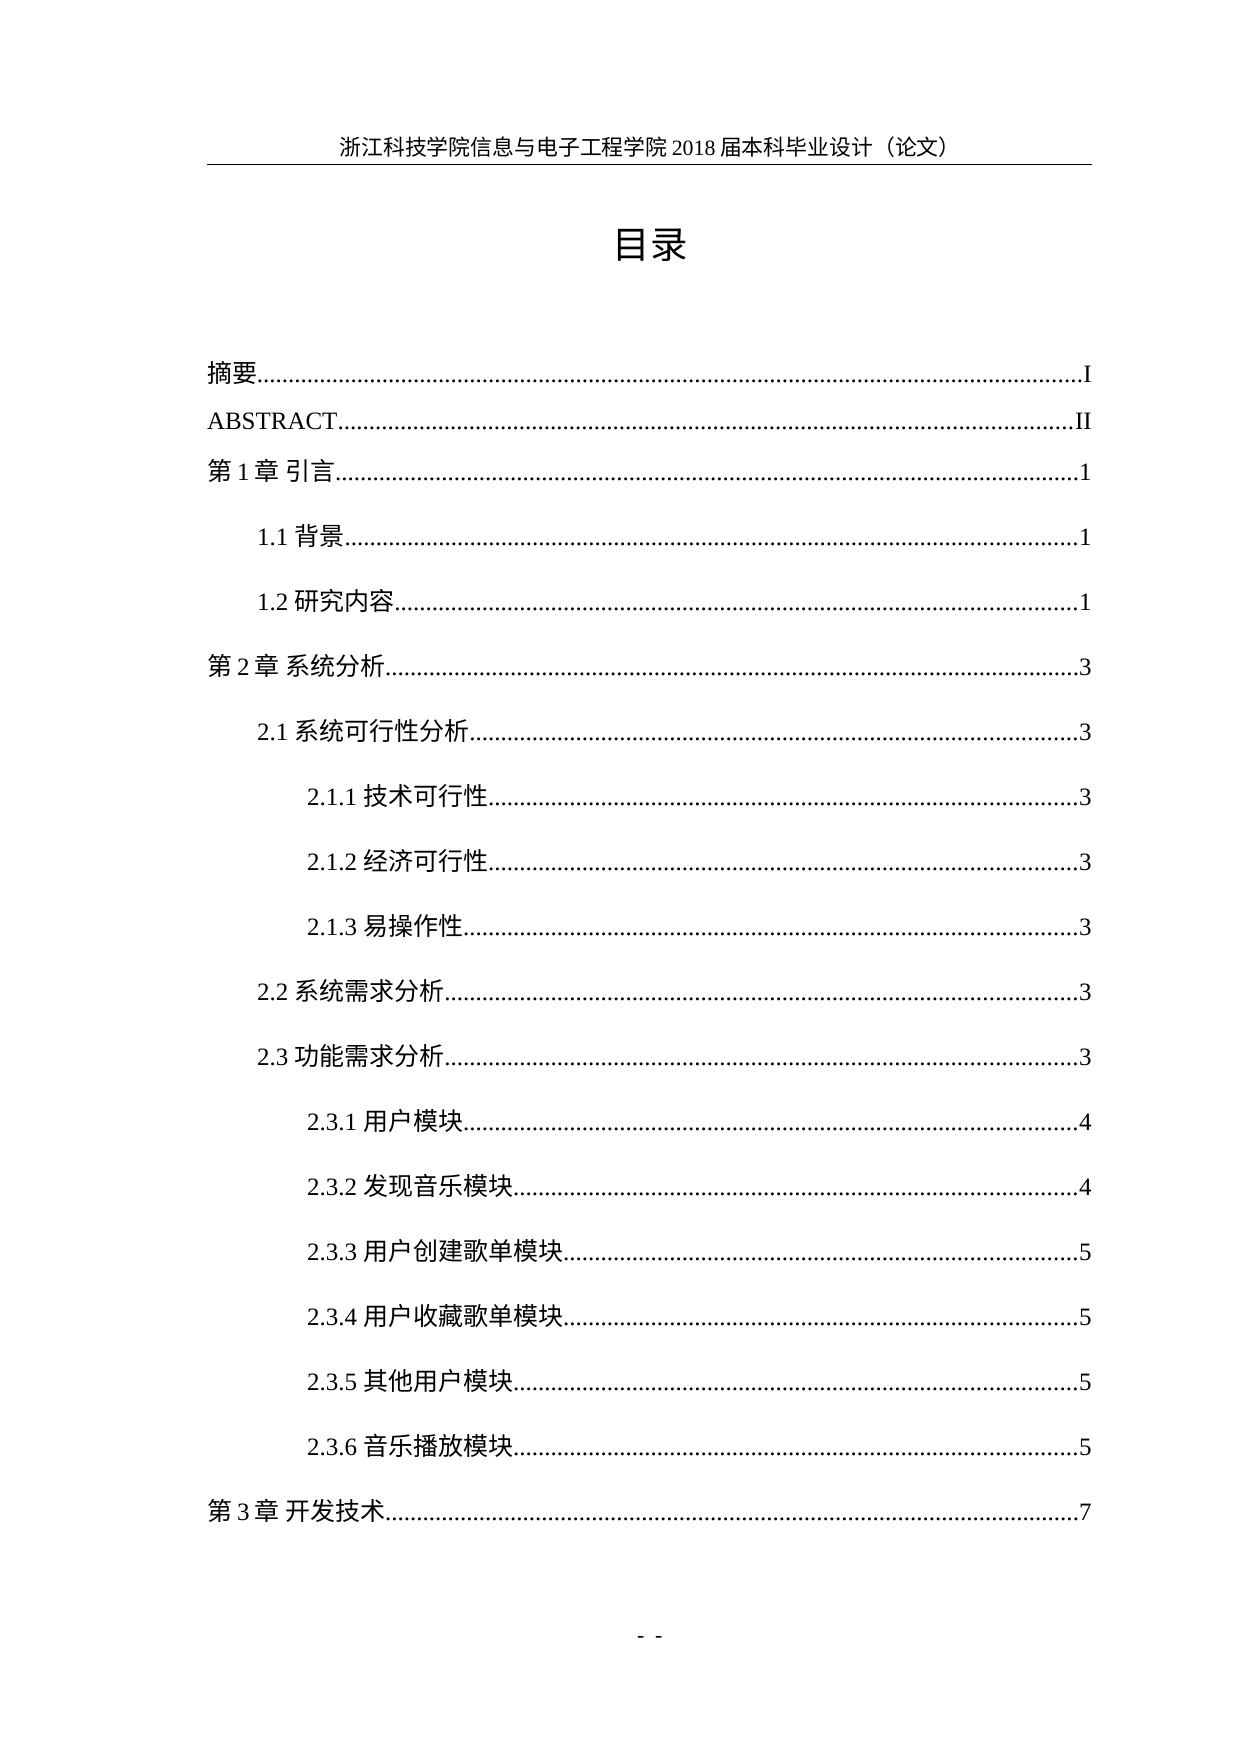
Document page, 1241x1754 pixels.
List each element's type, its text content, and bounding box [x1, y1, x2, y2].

text ABSTRACT II [207, 404, 1092, 437]
text 第1章 引言 1 [207, 437, 1092, 502]
text 2.1.2 经济可行性 3 [307, 827, 1092, 892]
text 1.1 背景 1 [257, 502, 1092, 567]
text 摘要 I [207, 339, 1092, 404]
text 2.2 系统需求分析 3 [257, 957, 1092, 1022]
text 1.2 研究内容 1 [257, 567, 1092, 632]
text 2.1.3 易操作性 3 [307, 892, 1092, 957]
text 2.3.1 用户模块 4 [307, 1087, 1092, 1152]
text 2.3.6 音乐播放模块 5 [307, 1412, 1092, 1477]
text 2.3 功能需求分析 3 [257, 1022, 1092, 1087]
text 2.3.4 用户收藏歌单模块 5 [307, 1282, 1092, 1347]
text 2.1.1 技术可行性 3 [307, 762, 1092, 827]
text 2.1 系统可行性分析 3 [257, 697, 1092, 762]
text 第3章 开发技术 7 [207, 1477, 1092, 1542]
text 2.3.3 用户创建歌单模块 5 [307, 1217, 1092, 1282]
text 2.3.5 其他用户模块 5 [307, 1347, 1092, 1412]
text 2.3.2 发现音乐模块 4 [307, 1152, 1092, 1217]
text 目录 [207, 209, 1092, 274]
text 第2章 系统分析 3 [207, 632, 1092, 697]
